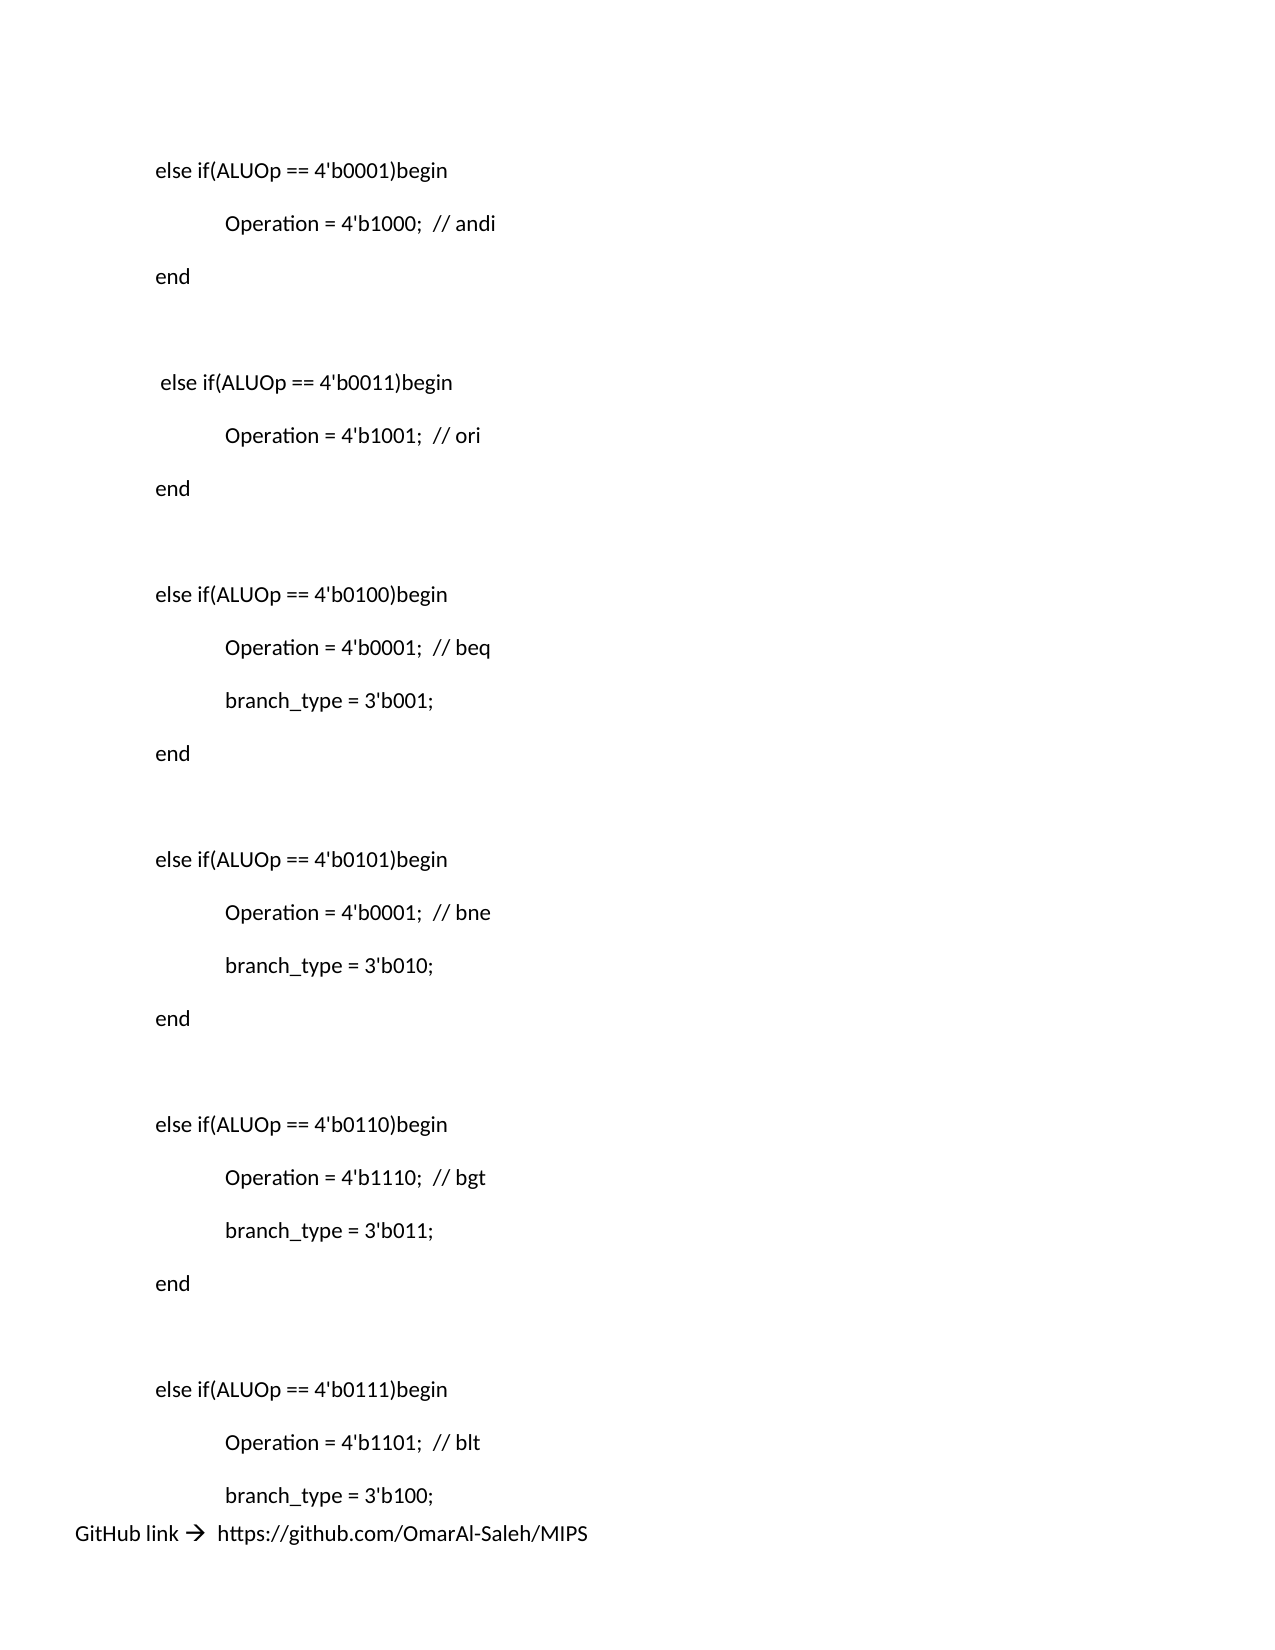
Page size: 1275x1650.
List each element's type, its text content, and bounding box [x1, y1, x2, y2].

text end [75, 474, 1200, 502]
text branch_type = 3'b010; [75, 951, 1200, 979]
text Operation = 4'b0001; // bne [75, 898, 1200, 926]
text else if(ALUOp == 4'b0111)begin [75, 1376, 1200, 1403]
text else if(ALUOp == 4'b0011)begin [75, 368, 1200, 396]
text Operation = 4'b1110; // bgt [75, 1163, 1200, 1191]
text branch_type = 3'b001; [75, 686, 1200, 714]
text branch_type = 3'b100; [75, 1482, 1200, 1509]
text end [75, 1004, 1200, 1032]
text end [75, 262, 1200, 290]
text Operation = 4'b1000; // andi [75, 209, 1200, 237]
text end [75, 739, 1200, 767]
text else if(ALUOp == 4'b0100)begin [75, 580, 1200, 608]
text else if(ALUOp == 4'b0001)begin [75, 156, 1200, 184]
text Operation = 4'b0001; // beq [75, 633, 1200, 661]
text Operation = 4'b1101; // blt [75, 1428, 1200, 1457]
text else if(ALUOp == 4'b0110)begin [75, 1110, 1200, 1138]
text end [75, 1269, 1200, 1297]
text Operation = 4'b1001; // ori [75, 421, 1200, 449]
text else if(ALUOp == 4'b0101)begin [75, 845, 1200, 873]
text branch_type = 3'b011; [75, 1216, 1200, 1244]
